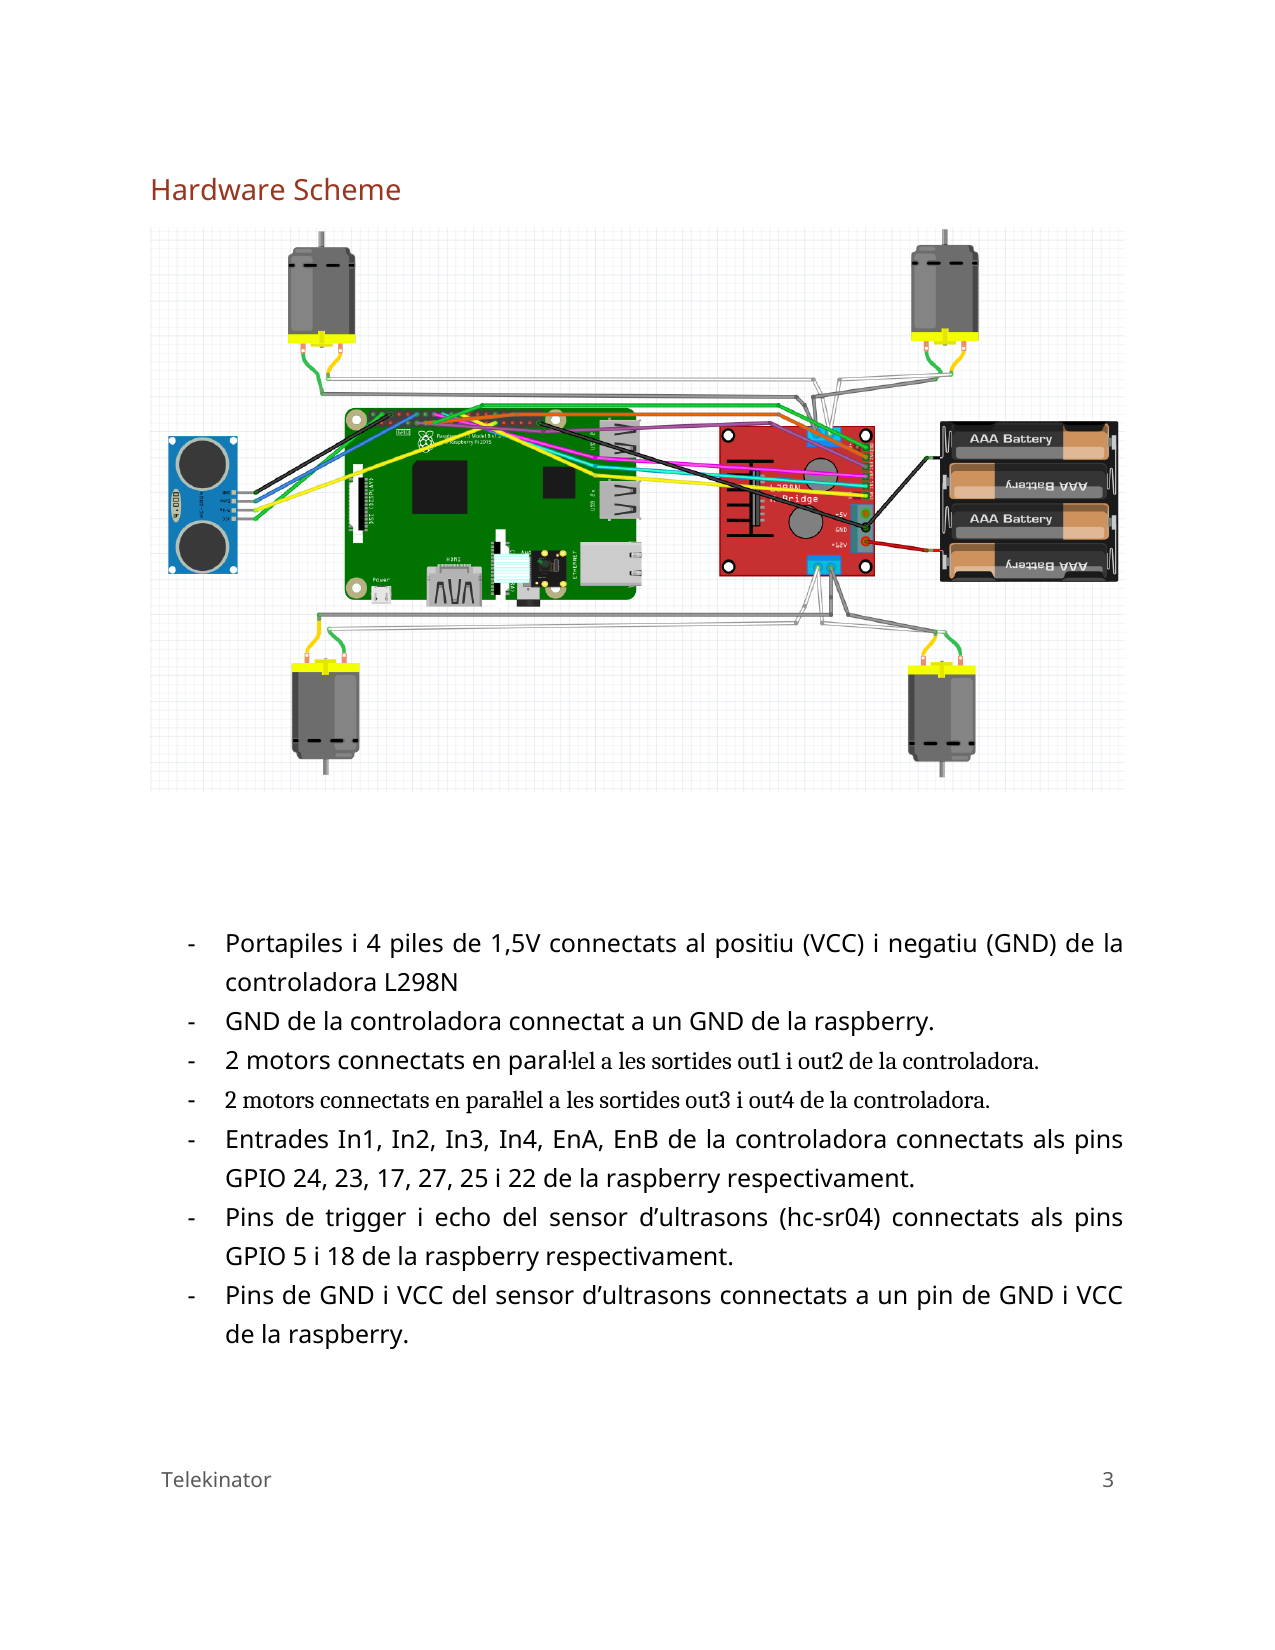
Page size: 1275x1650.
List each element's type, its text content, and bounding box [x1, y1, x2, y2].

list Entrades In1, In2, In3, In4, EnA, EnB de la controladora connectats als pins GPIO 24, 23, 17, 27, 25 i 22 de la raspberry respectivament. [187, 1121, 1125, 1194]
list 2 motors connectats en paral·lel a les sortides out1 i out2 de la controladora. [187, 1043, 1125, 1077]
picture [150, 227, 1125, 792]
list Pins de GND i VCC del sensor d’ultrasons connectats a un pin de GND i VCC de la raspberry. [187, 1278, 1125, 1351]
subtitle Hardware Scheme [150, 169, 1125, 209]
list 2 motors connectats en paral·lel a les sortides out3 i out4 de la controladora. [187, 1082, 1125, 1116]
list Pins de trigger i echo del sensor d’ultrasons (hc-sr04) connectats als pins GPIO 5 i 18 de la raspberry respectivament. [187, 1199, 1125, 1273]
list Portapiles i 4 piles de 1,5V connectats al positiu (VCC) i negatiu (GND) de la controladora L298N [187, 925, 1125, 999]
list GND de la controladora connectat a un GND de la raspberry. [187, 1004, 1125, 1038]
